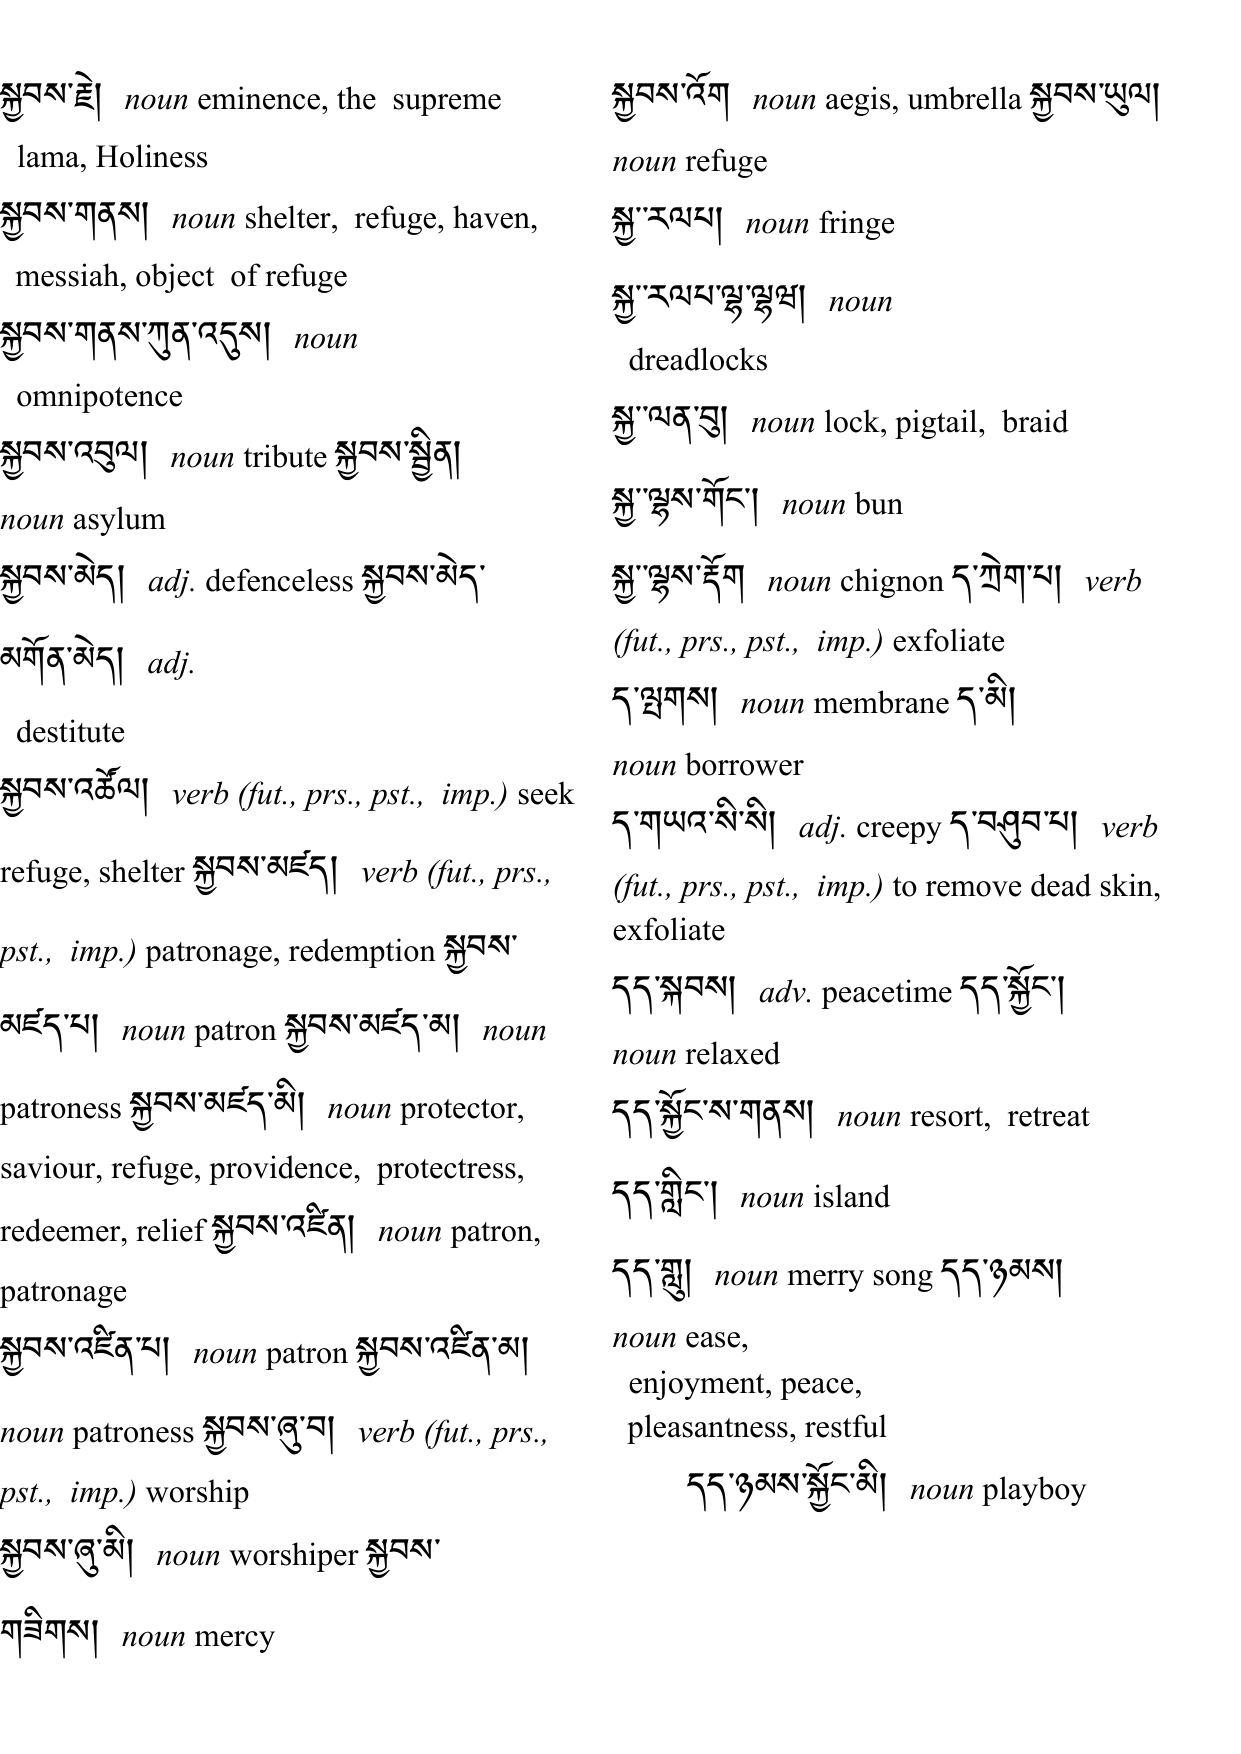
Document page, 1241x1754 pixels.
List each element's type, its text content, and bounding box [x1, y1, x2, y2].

text སྐྱབས་འཚོལ། verb (fut., prs., pst., imp.) seek refuge, shelter སྐྱབས་མཛད། verb (fut., prs., pst., imp.) patronage, redemption སྐྱབས་མཛད་པ། noun patron སྐྱབས་མཛད་མ། noun patroness སྐྱབས་མཛད་མི། noun protector, saviour, refuge, providence, protectress, redeemer, relief སྐྱབས་འཛིན། noun patron, patronage [0, 761, 585, 1308]
text སྐྱབས་མེད། adj. defenceless སྐྱབས་མེད་མགོན་མེད། adj. [0, 548, 504, 696]
text སྐྱབས་གནས་ཀུན་འདུས། noun omnipotence [0, 306, 511, 413]
text དད་ཉམས་སྐྱོང་མི། noun playboy [591, 1456, 1182, 1522]
text དད་གླུ། noun merry song དད་ཉམས། noun ease, [612, 1242, 1083, 1354]
text སྐྱབས་འཛིན་པ། noun patron སྐྱབས་འཛིན་མ། noun patroness སྐྱབས་ཞུ་བ། verb (fut., prs., pst., imp.) worship [0, 1320, 568, 1510]
text དད་སྐབས། adv. peacetime དད་སྐྱོང༌། noun relaxed [612, 959, 1101, 1071]
text ད་ལྤགས། noun membrane ད་མི། noun borrower [612, 670, 1102, 782]
text སྐྱབས་འོག noun aegis, umbrella སྐྱབས་ཡུལ། noun refuge [612, 67, 1174, 179]
text སྐྱ་་རལཔ། noun fringe [612, 190, 1182, 256]
text pleasantness, restful [627, 1407, 1182, 1444]
text སྐྱབས་འབུལ། noun tribute སྐྱབས་སྦྱིན། noun asylum [0, 424, 476, 537]
text སྐྱ་་རལཔ་ལྷ་ལྷཝ། noun [612, 268, 1182, 334]
text དད་གླིང་། noun island [612, 1164, 1182, 1231]
text སྐྱ་་ལན་བུ། noun lock, pigtail, braid [612, 389, 1157, 456]
text སྐྱ་་ལྷས་རྡོག noun chignon ད་ཀྲེག་པ། verb (fut., prs., pst., imp.) exfoliate [612, 549, 1160, 658]
text དད་སྐྱོང་ས་གནས། noun resort, retreat [612, 1083, 1144, 1149]
text dreadlocks [628, 341, 1182, 378]
text སྐྱ་་ལྷས་གོང༌། noun bun [612, 471, 1182, 537]
text enjoyment, peace, [628, 1363, 1182, 1400]
text destitute [16, 712, 591, 749]
text ད་གཡའ་སི་སི། adj. creepy ད་བཤུབ་པ། verb (fut., prs., pst., imp.) to remove dead skin, exfoliate [612, 794, 1179, 947]
text སྐྱབས་ཞུ་མི། noun worshiper སྐྱབས་གཟིགས། noun mercy [0, 1522, 508, 1670]
text སྐྱབས་གནས། noun shelter, refuge, haven, messiah, object of refuge [0, 186, 570, 294]
text སྐྱབས་རྗེ། noun eminence, the supreme lama, Holiness [0, 67, 536, 174]
